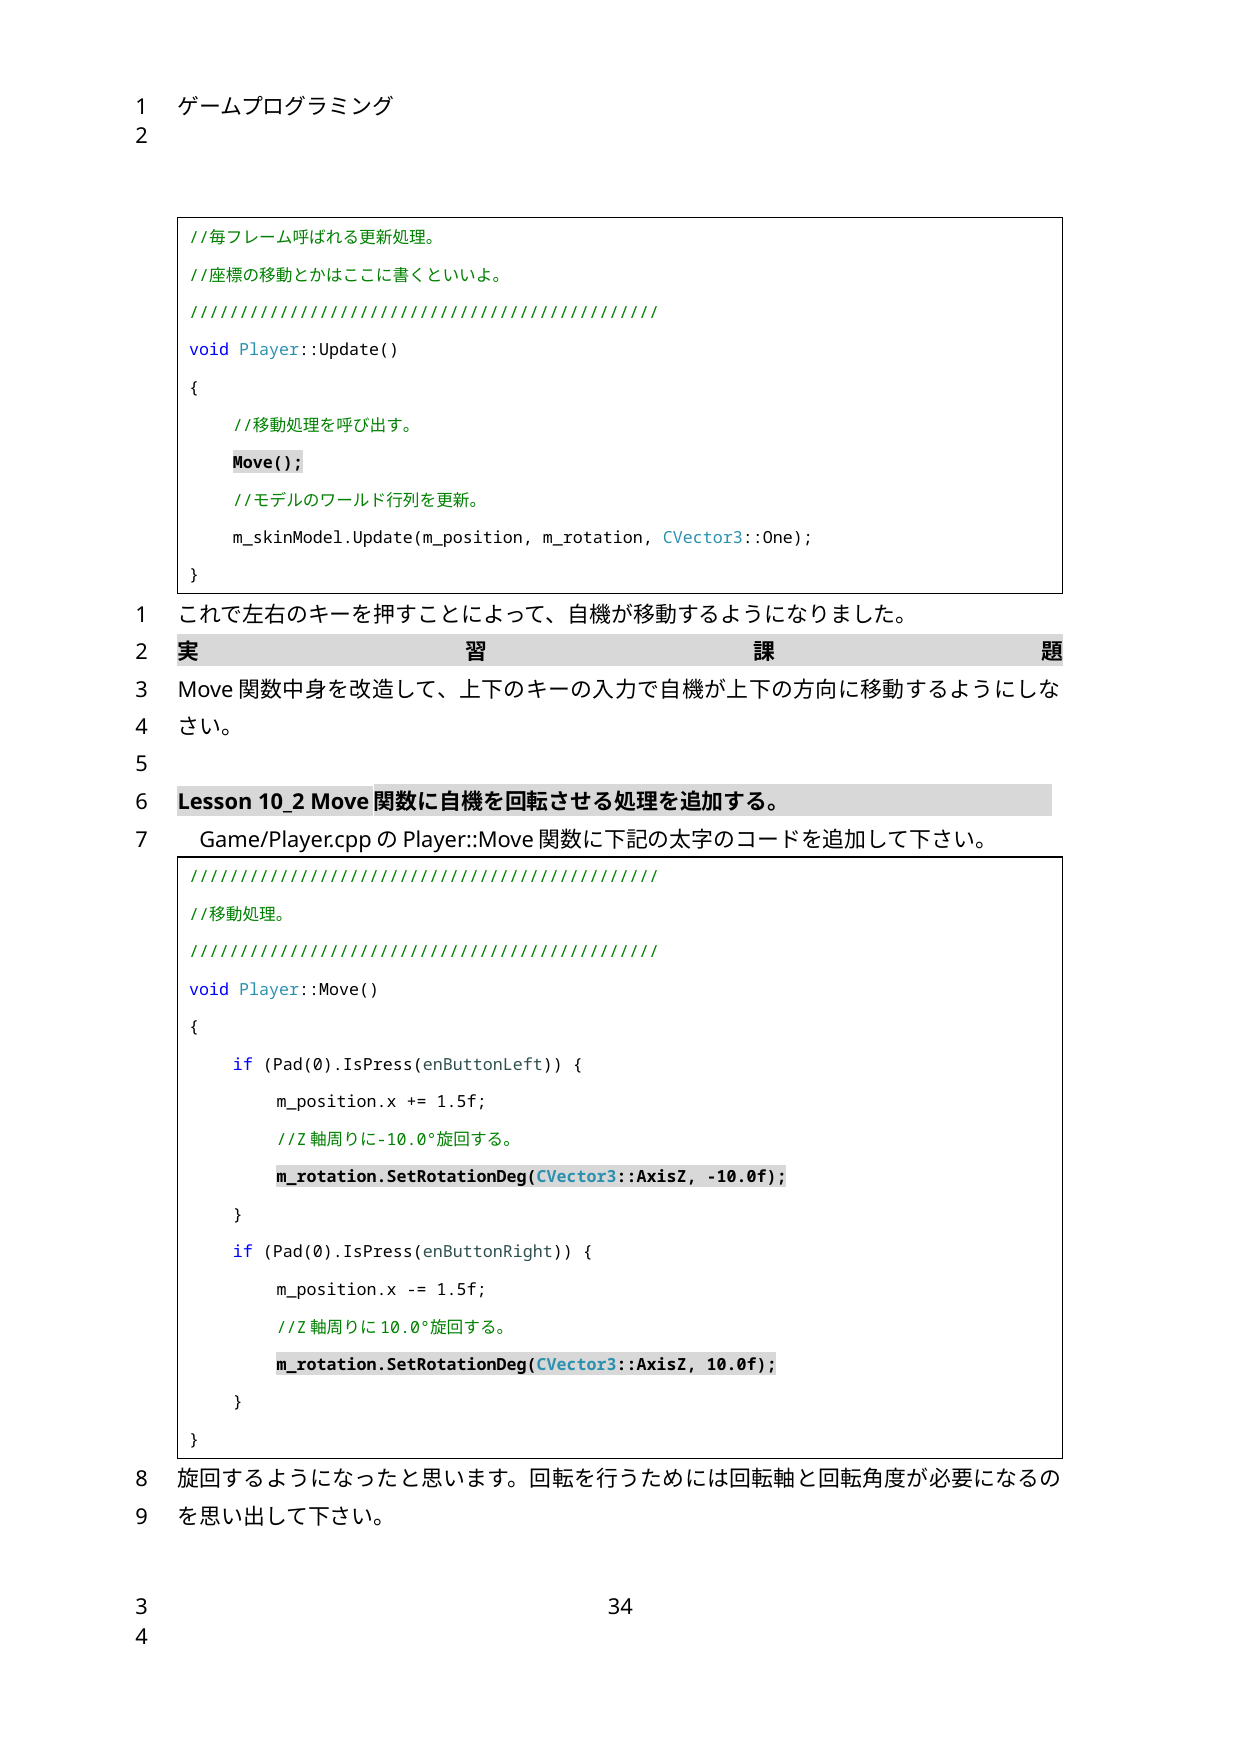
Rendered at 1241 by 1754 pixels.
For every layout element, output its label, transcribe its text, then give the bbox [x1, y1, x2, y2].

text Game/Player.cppのPlayer::Move関数に下記の太字のコードを追加して下さい。 [177, 819, 1063, 856]
text 旋回するようになったと思います。回転を行うためには回転軸と回転角度が必要になるのを思い出して下さい。 [177, 1459, 1063, 1533]
text Lesson 10_2 Move関数に自機を回転させる処理を追加する。 [177, 781, 1063, 819]
text これで左右のキーを押すことによって、自機が移動するようになりました。 [177, 594, 1063, 631]
text 実習課題 Move関数中身を改造して、上下のキーの入力で自機が上下の方向に移動するようにしなさい。 [177, 666, 1063, 744]
table_header /////////////////////////////////////////////// //移動処理。 /////////////////////////////////////////////// void Player::Move() { if (Pad(0).IsPress(enButtonLeft)) { m_position.x += 1.5f; //Z軸周りに-10.0°旋回する。 m_rotation.SetRotationDeg(CVector3::AxisZ, -10.0f); } if (Pad(0).IsPress(enButtonRight)) { m_position.x -= 1.5f; //Z軸周りに10.0°旋回する。 m_rotation.SetRotationDeg(CVector3::AxisZ, 10.0f); } } [178, 858, 1062, 1457]
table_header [178, 218, 1062, 593]
